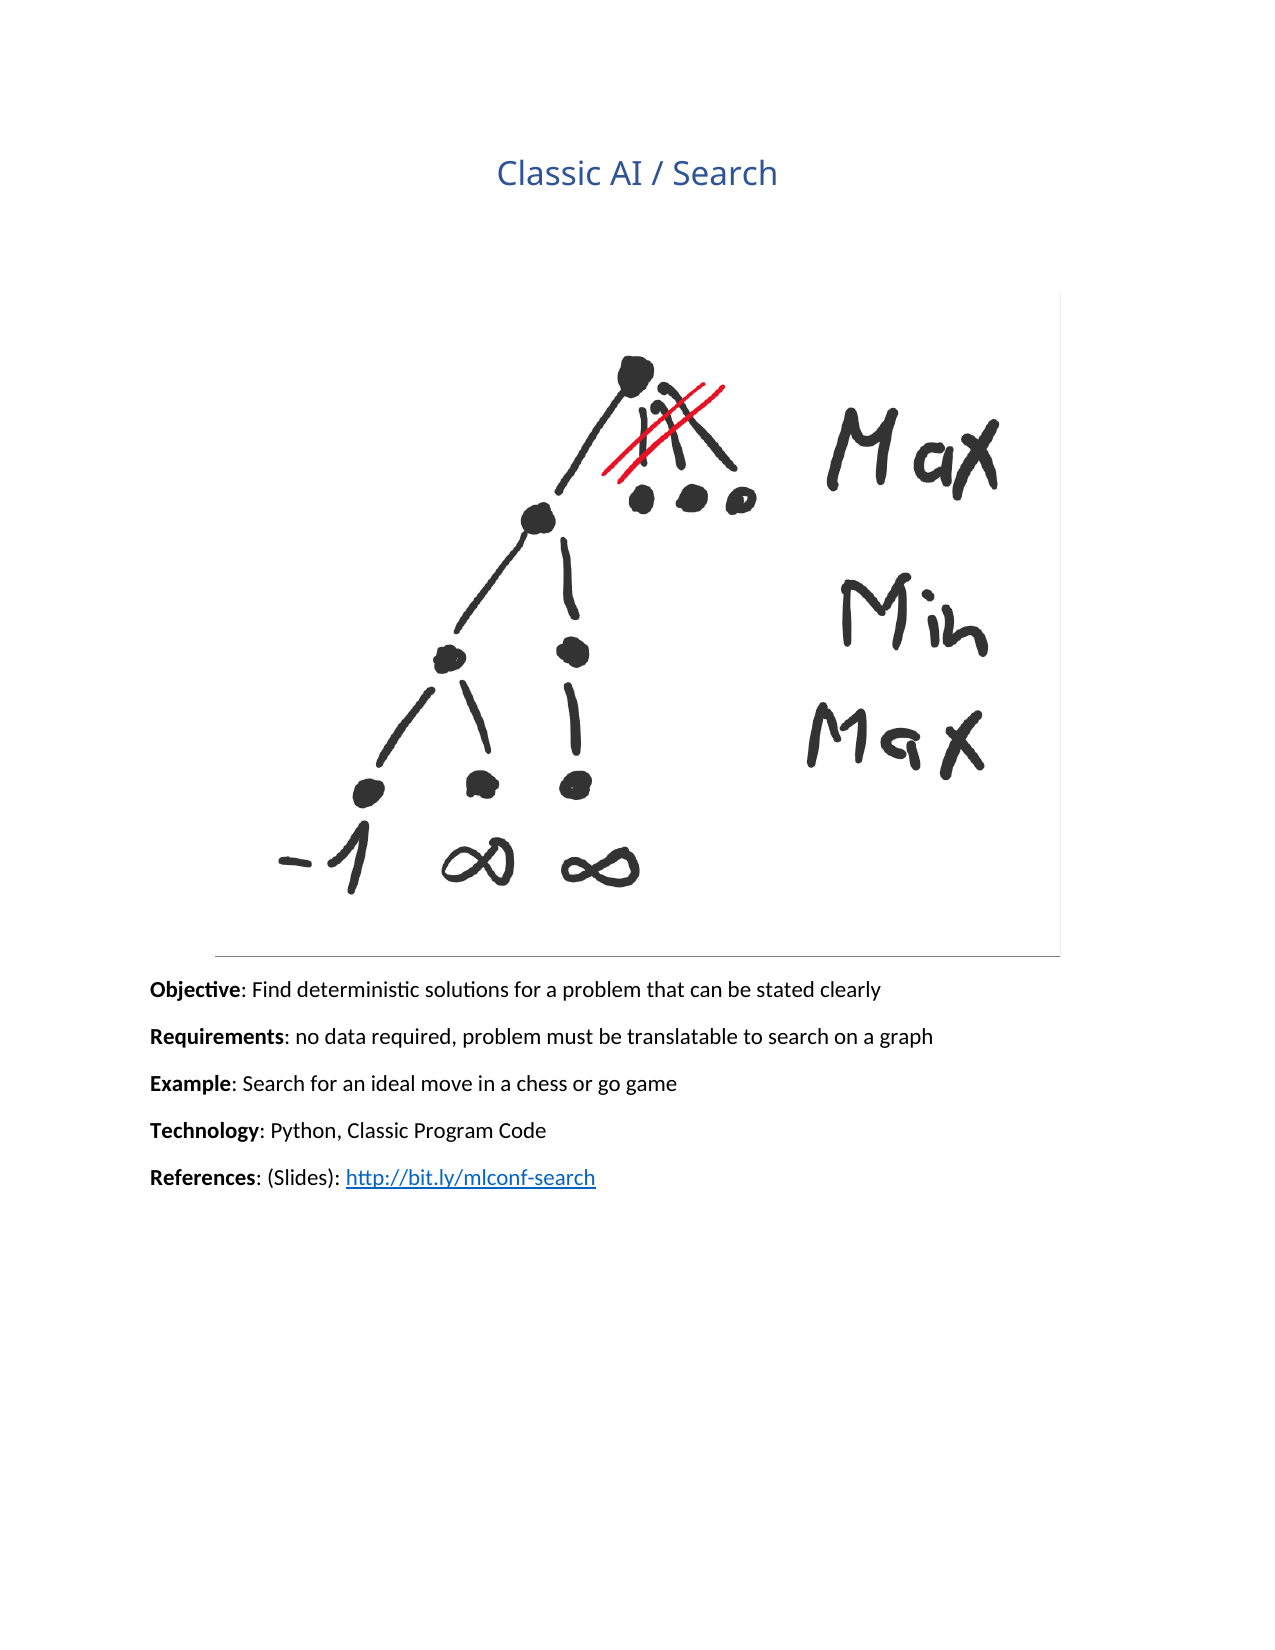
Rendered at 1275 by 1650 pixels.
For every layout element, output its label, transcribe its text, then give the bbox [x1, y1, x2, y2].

picture [215, 292, 1061, 957]
text Requirements: no data required, problem must be translatable to search on a graph [150, 1022, 1125, 1051]
text Technology: Python, Classic Program Code [150, 1116, 1125, 1144]
text References: (Slides): http://bit.ly/mlconf-search [150, 1163, 1125, 1191]
text Objective: Find deterministic solutions for a problem that can be stated clearly [150, 976, 1125, 1004]
subtitle Classic AI / Search [150, 150, 1125, 195]
text Example: Search for an ideal move in a chess or go game [150, 1069, 1125, 1097]
